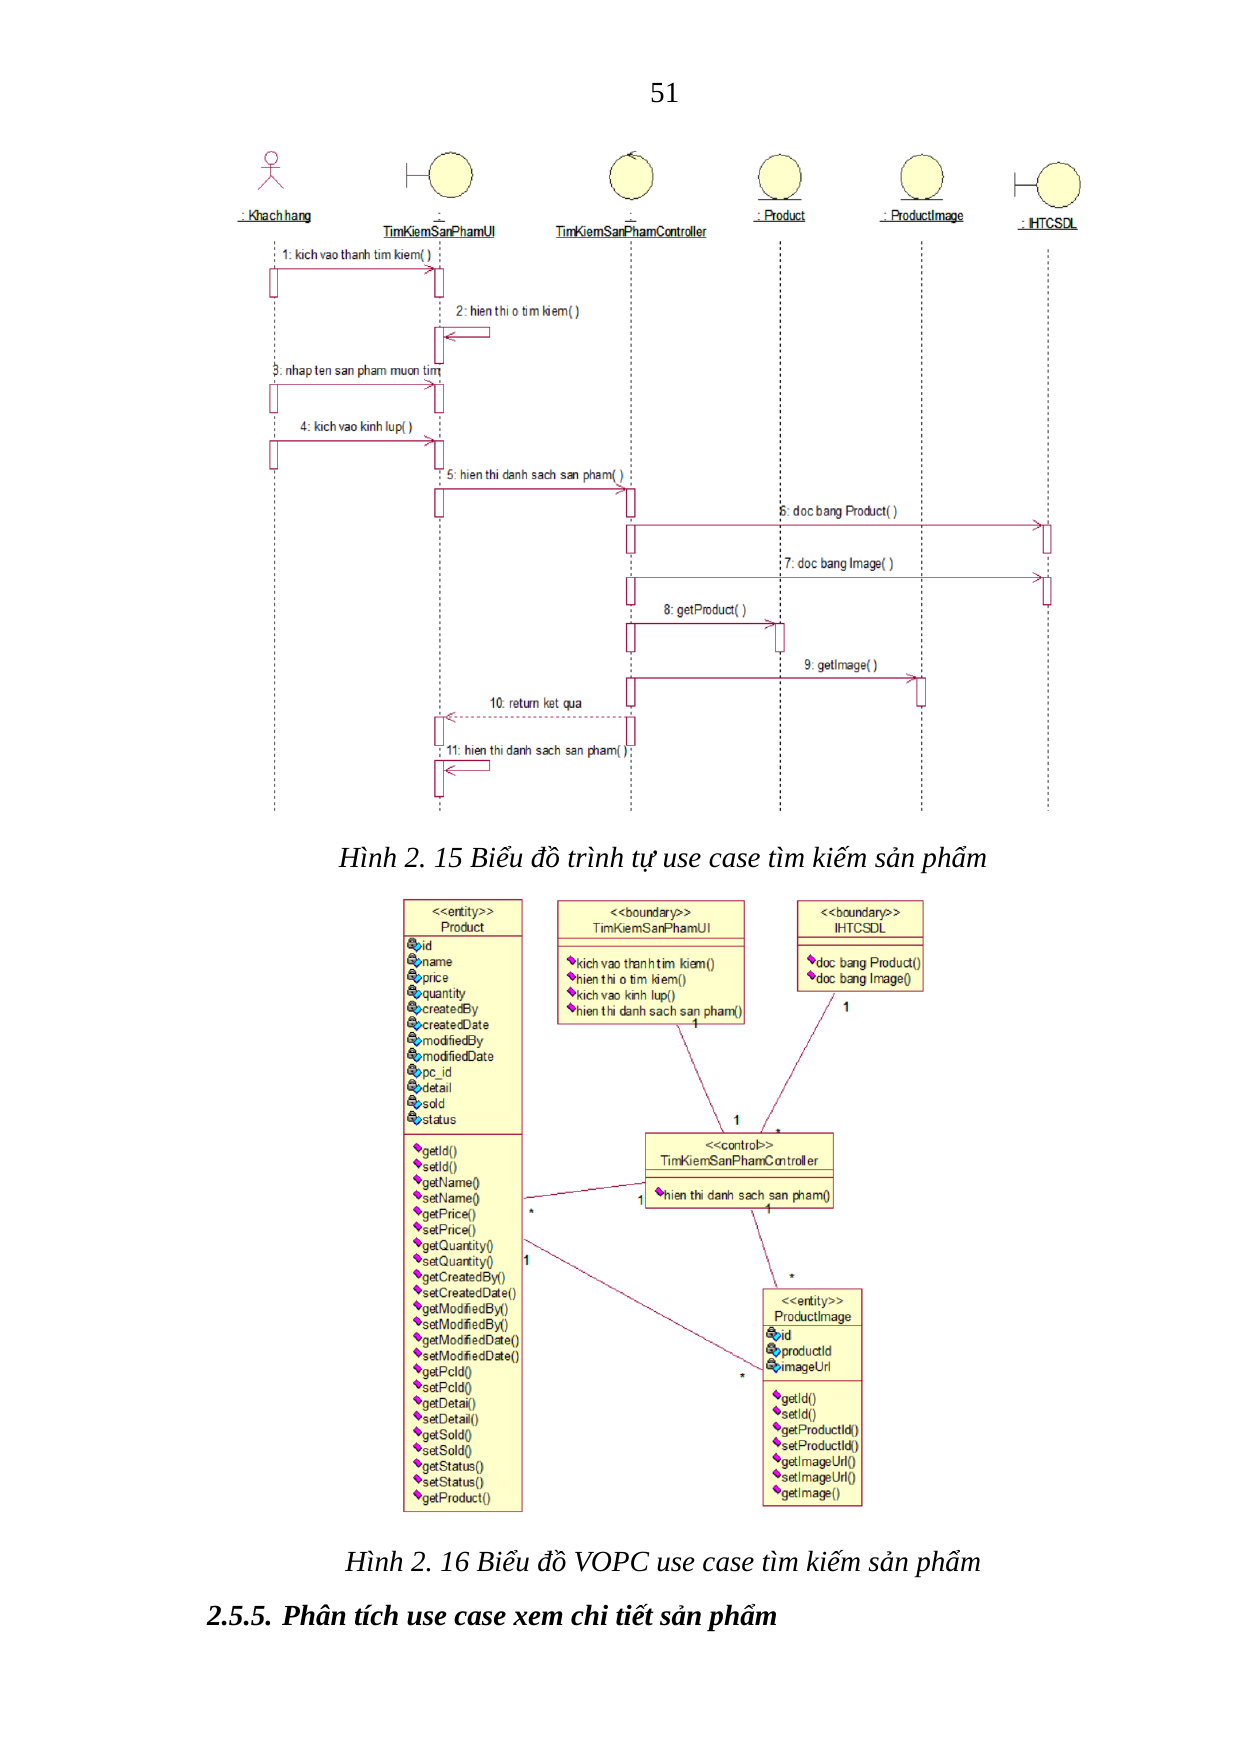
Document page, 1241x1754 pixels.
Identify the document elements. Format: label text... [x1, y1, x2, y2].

picture [231, 147, 1098, 811]
text Hình 2. 16 Biểu đồ VOPC use case tìm kiếm sản phẩm [207, 1544, 1122, 1577]
picture [398, 894, 930, 1515]
list Phân tích use case xem chi tiết sản phẩm [207, 1598, 1122, 1632]
text Hình 2. 15 Biểu đồ trình tự use case tìm kiếm sản phẩm [207, 840, 1122, 874]
